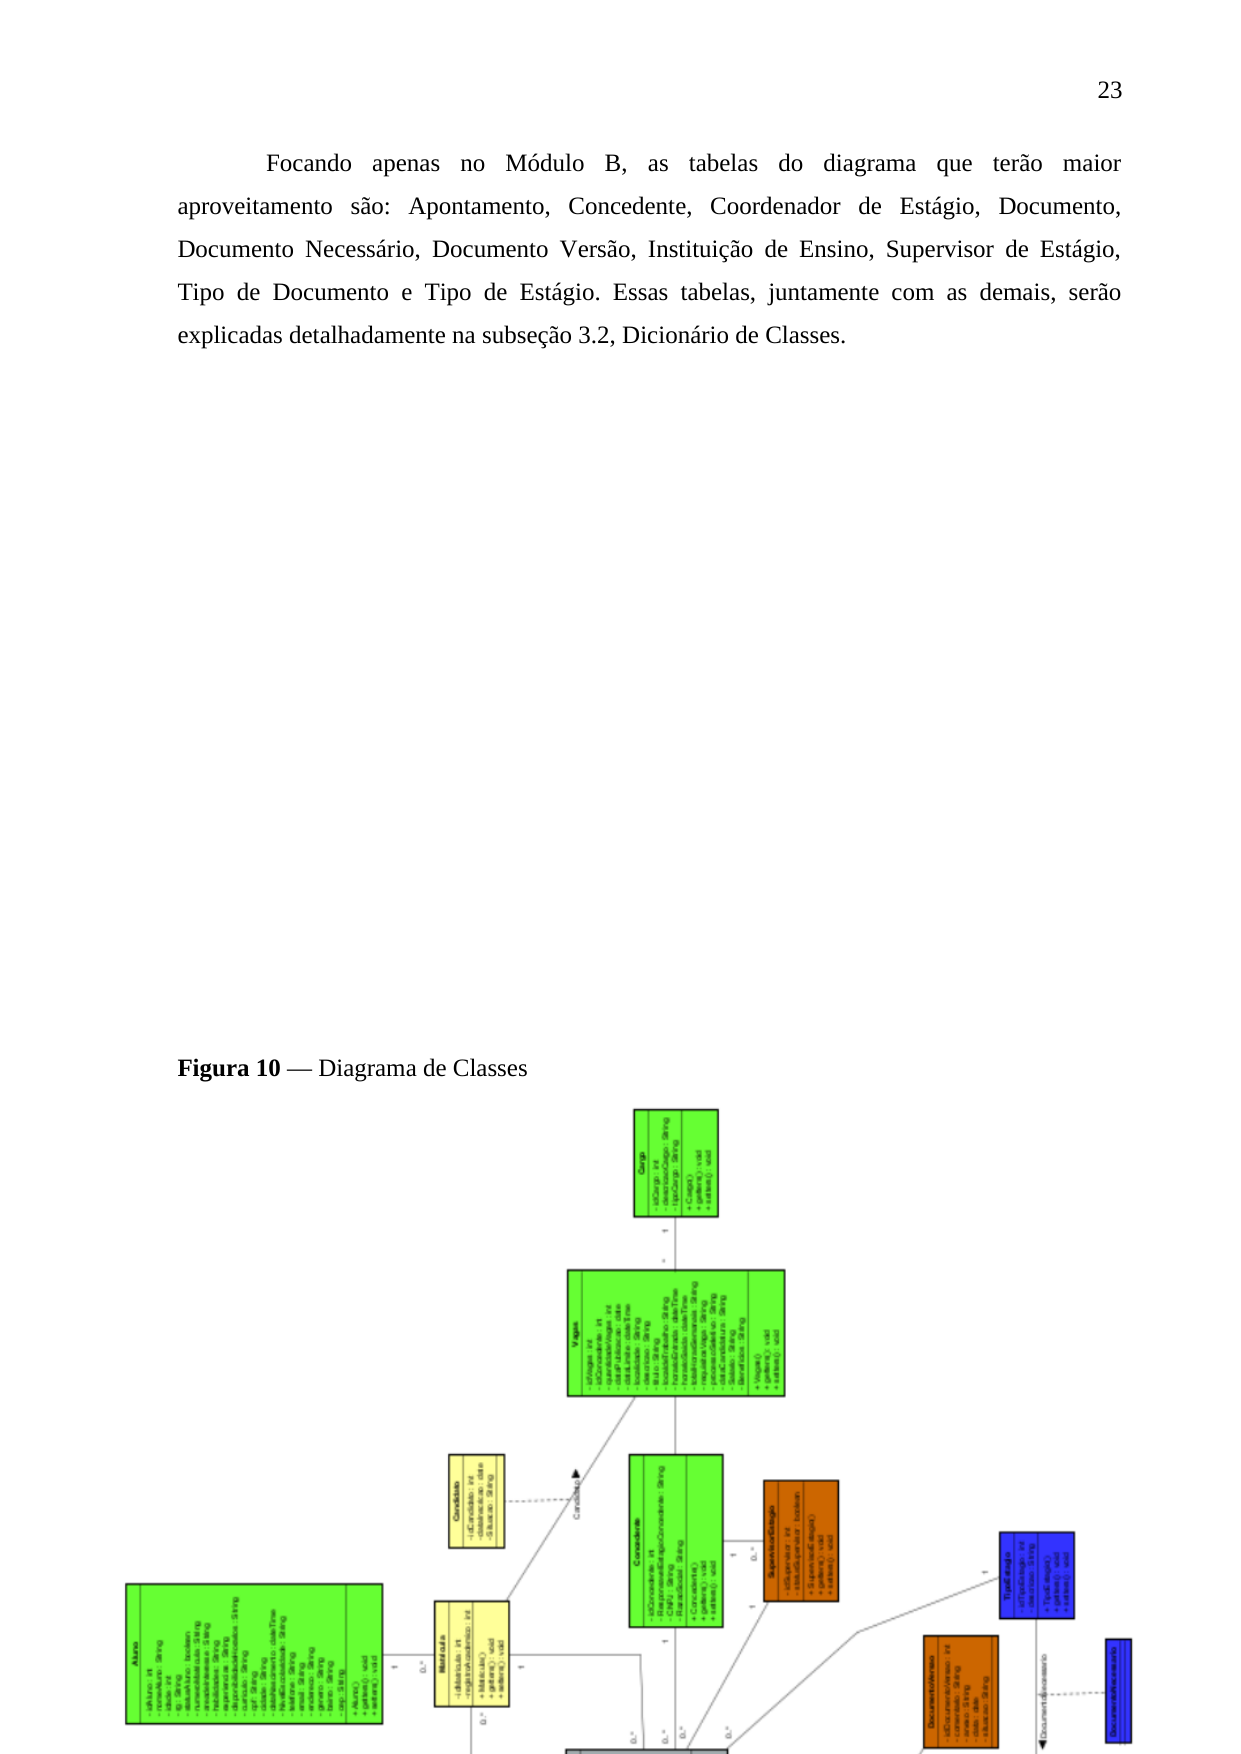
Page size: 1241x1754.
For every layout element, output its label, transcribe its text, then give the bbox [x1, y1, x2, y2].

text Figura 10 — Diagrama de Classes [177, 1053, 1122, 1082]
text Focando apenas no Módulo B, as tabelas do diagrama que terão maior aproveitamento são: Apontamento, Concedente, Coordenador de Estágio, Documento, Documento Necessário, Documento Versão, Instituição de Ensino, Supervisor de Estágio, Tipo de Documento e Tipo de Estágio. Essas tabelas, juntamente com as demais, serão explicadas detalhadamente na subseção 3.2, Dicionário de Classes. [177, 148, 1122, 349]
picture [103, 1088, 1138, 1754]
